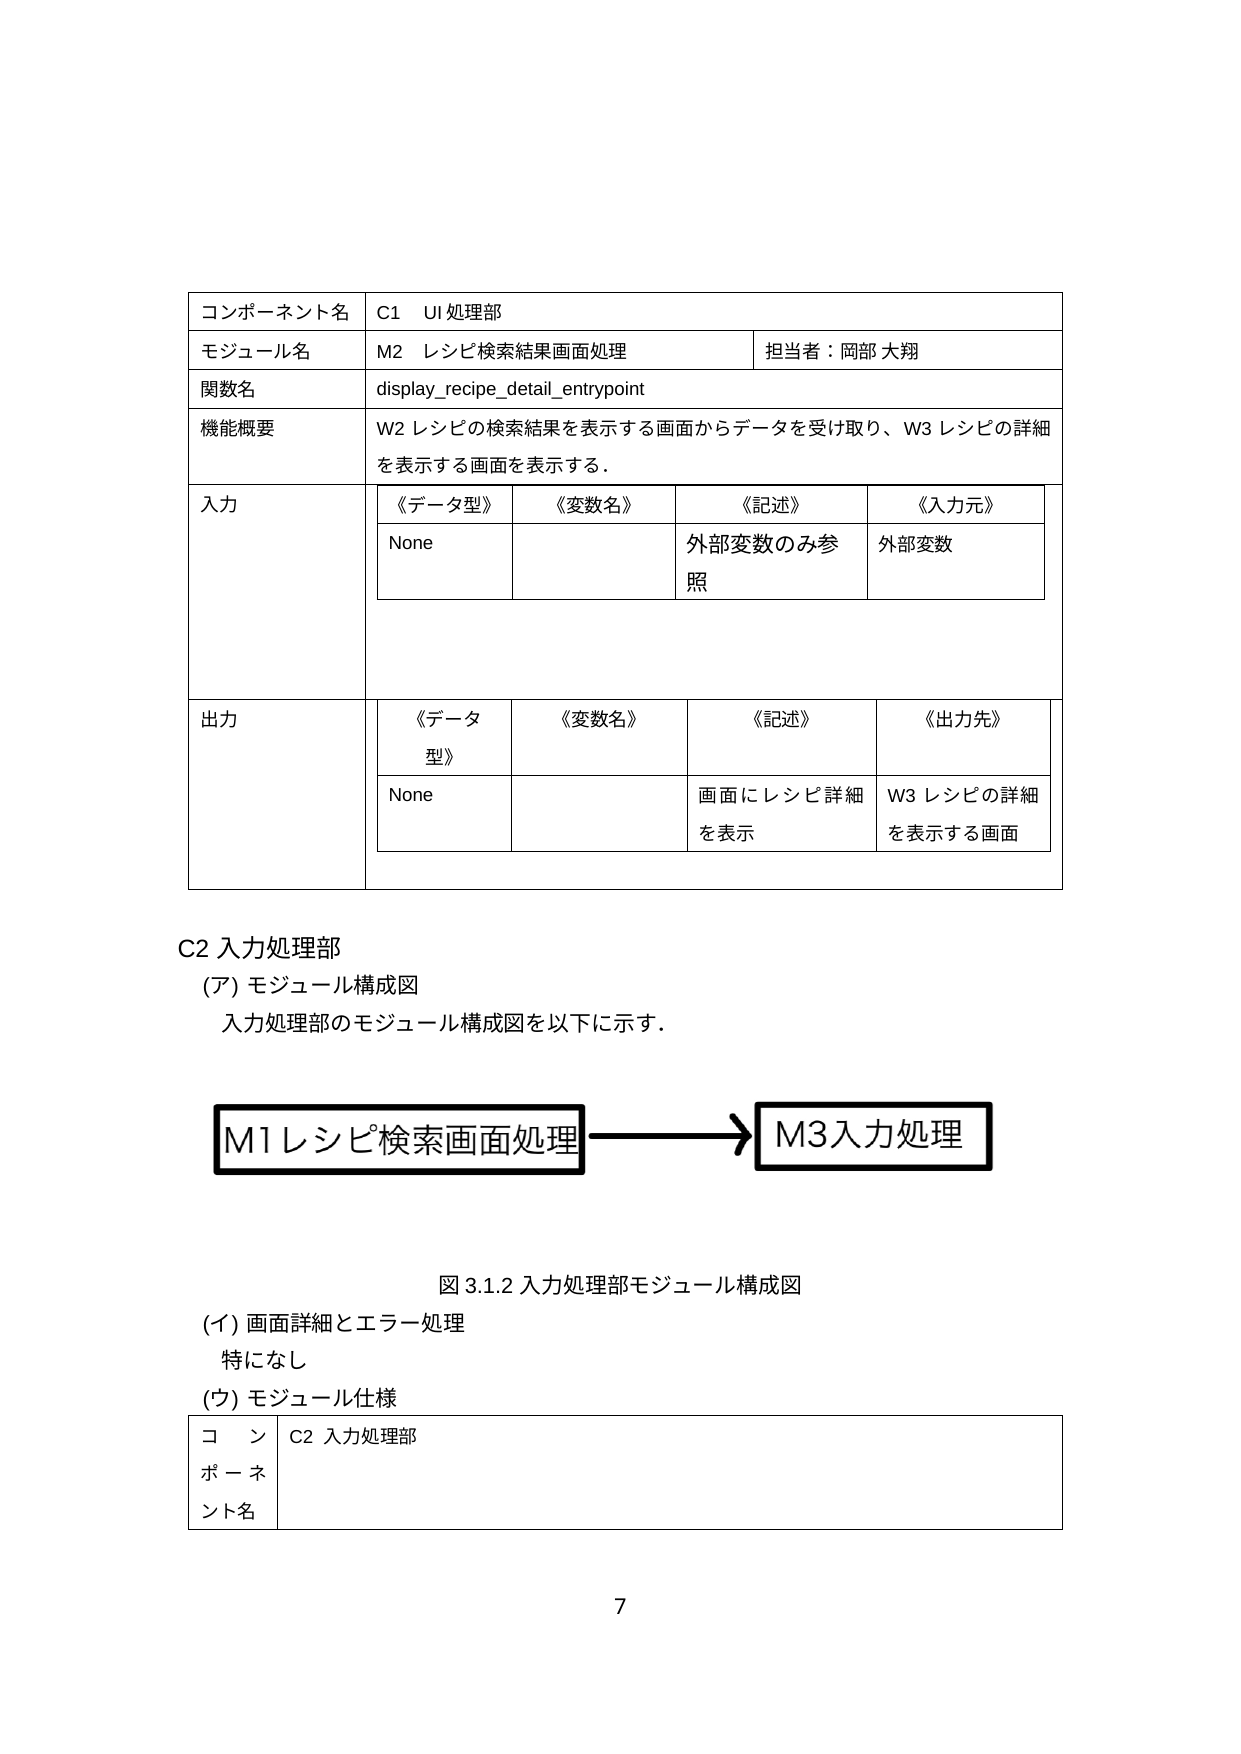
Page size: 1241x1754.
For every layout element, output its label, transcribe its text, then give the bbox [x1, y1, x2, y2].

table_cell [366, 485, 1062, 699]
list 画面詳細とエラー処理 [202, 1303, 1063, 1340]
table_cell 関数名 [189, 370, 365, 407]
table_cell [366, 700, 1062, 889]
table_cell 担当者：岡部 大翔 [754, 331, 1062, 369]
list 入力処理部のモジュール構成図を以下に示す． [177, 1003, 1063, 1040]
list 特になし [177, 1340, 1063, 1378]
table_cell display_recipe_detail_entrypoint [366, 370, 1062, 407]
picture [177, 1040, 1063, 1238]
table_header C2 入力処理部 [278, 1416, 1062, 1529]
table_cell M2 レシピ検索結果画面処理 [366, 331, 753, 369]
table_cell モジュール名 [189, 331, 365, 369]
table_header コンポーネント名 [189, 1416, 277, 1529]
table_cell W2 レシピの検索結果を表示する画面からデータを受け取り、W3 レシピの詳細を表示する画面を表示する． [366, 409, 1062, 483]
list モジュール仕様 [202, 1378, 1063, 1415]
text C2 入力処理部 [177, 928, 1063, 965]
list モジュール構成図 [202, 965, 1063, 1003]
table_cell 機能概要 [189, 409, 365, 483]
table_cell 出力 [189, 700, 365, 889]
table_header コンポーネント名 [189, 293, 365, 330]
list 図3.1.2 入力処理部モジュール構成図 [177, 1265, 1063, 1303]
table_cell 入力 [189, 485, 365, 699]
table_header C1 UI処理部 [366, 293, 1062, 330]
